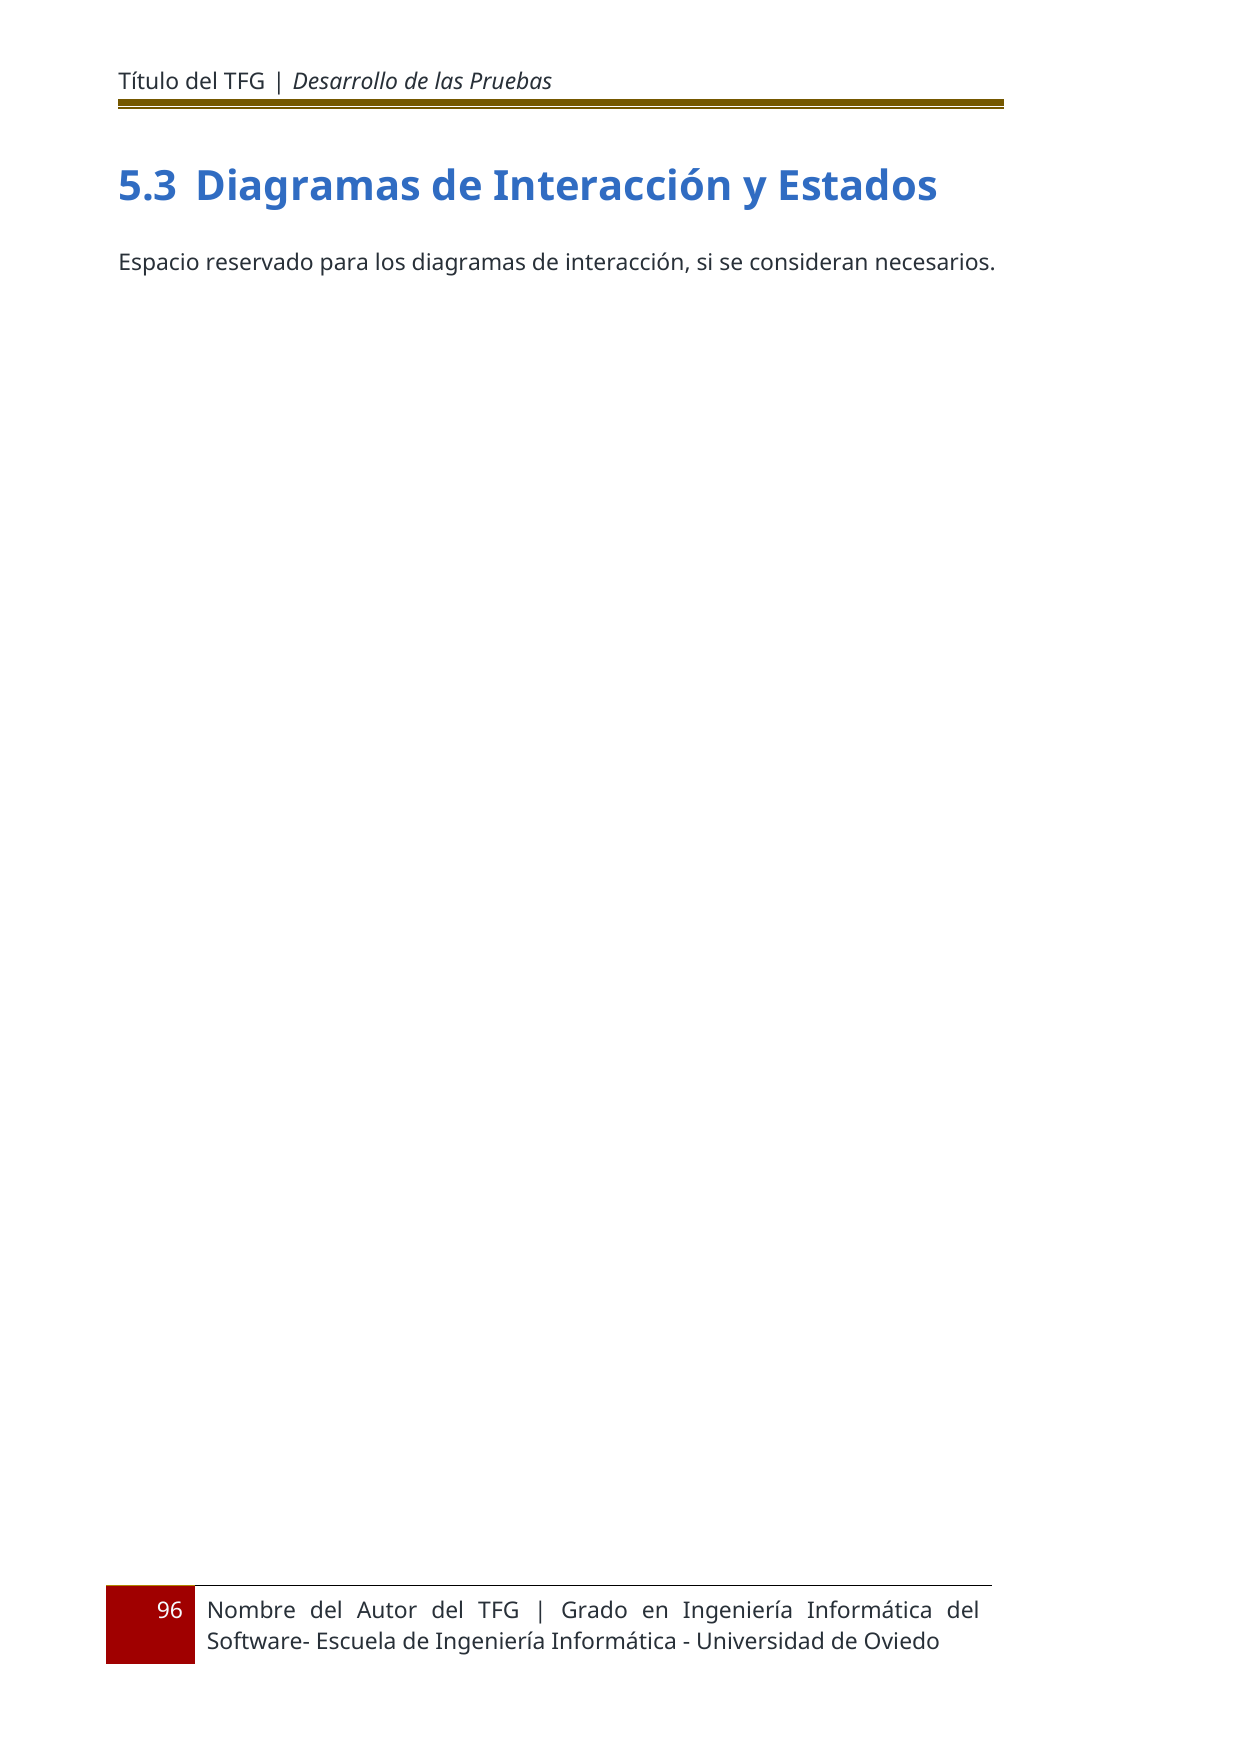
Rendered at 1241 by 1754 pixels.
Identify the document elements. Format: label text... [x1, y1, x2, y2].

text Espacio reservado para los diagramas de interacción, si se consideran necesarios. [118, 246, 1004, 277]
subtitle Diagramas de Interacción y Estados [118, 156, 1004, 212]
